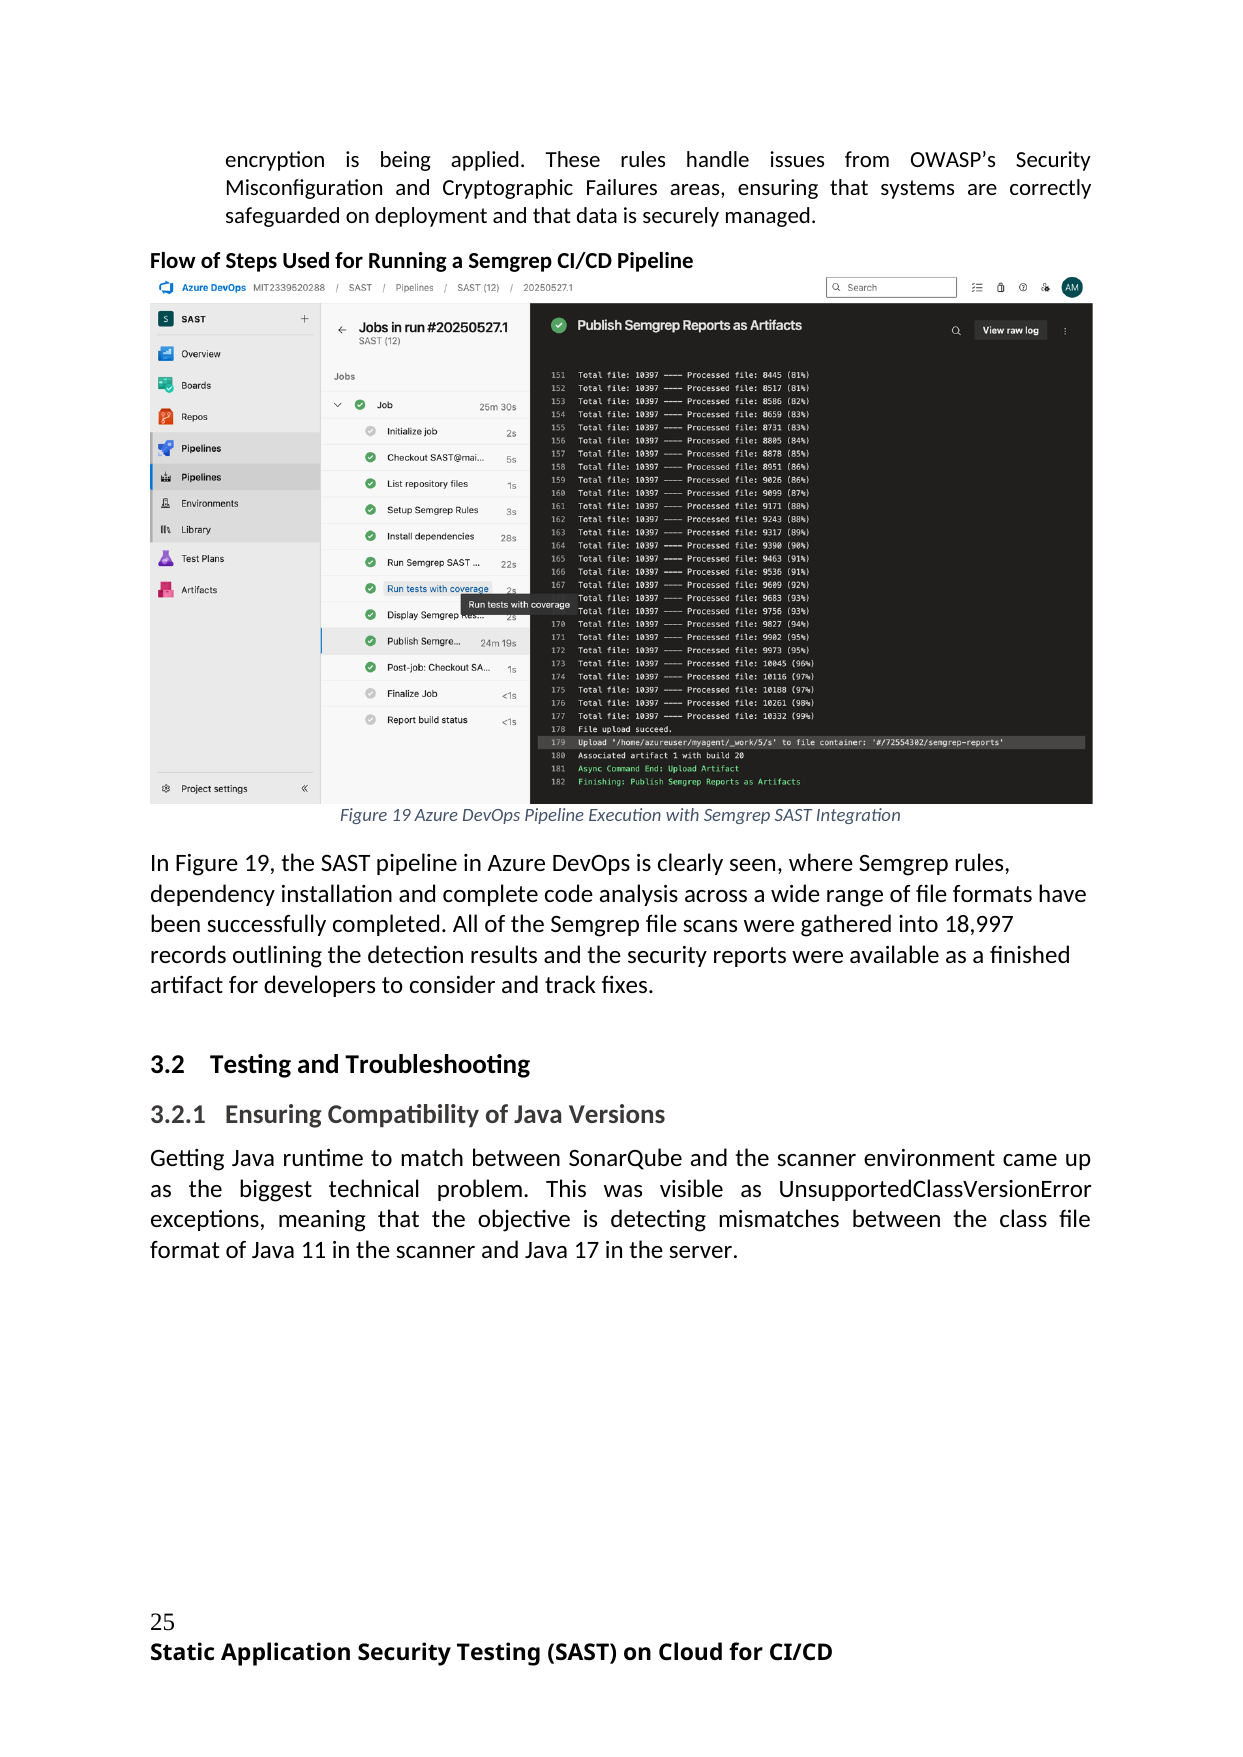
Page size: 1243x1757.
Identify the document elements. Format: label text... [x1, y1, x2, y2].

text Figure 19 Azure DevOps Pipeline Execution with Semgrep SAST Integration [150, 804, 1093, 826]
text In Figure 19, the SAST pipeline in Azure DevOps is clearly seen, where Semgrep rules, dependency installation and complete code analysis across a wide range of file formats have been successfully completed. All of the Semgrep file scans were gathered into 18,997 records outlining the detection results and the security reports were available as a finished artifact for developers to consider and track fixes. [150, 847, 1093, 1000]
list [225, 145, 1093, 229]
subtitle Testing and Troubleshooting [150, 1047, 1093, 1080]
text Getting Java runtime to match between SonarQube and the scanner environment came up as the biggest technical problem. This was visible as UnsupportedClassVersionError exceptions, meaning that the objective is detecting mismatches between the class file format of Java 11 in the scanner and Java 17 in the server. [150, 1142, 1093, 1264]
subtitle Ensuring Compatibility of Java Versions [150, 1097, 1093, 1130]
picture [150, 273, 1093, 804]
text Flow of Steps Used for Running a Semgrep CI/CD Pipeline [150, 246, 1093, 273]
